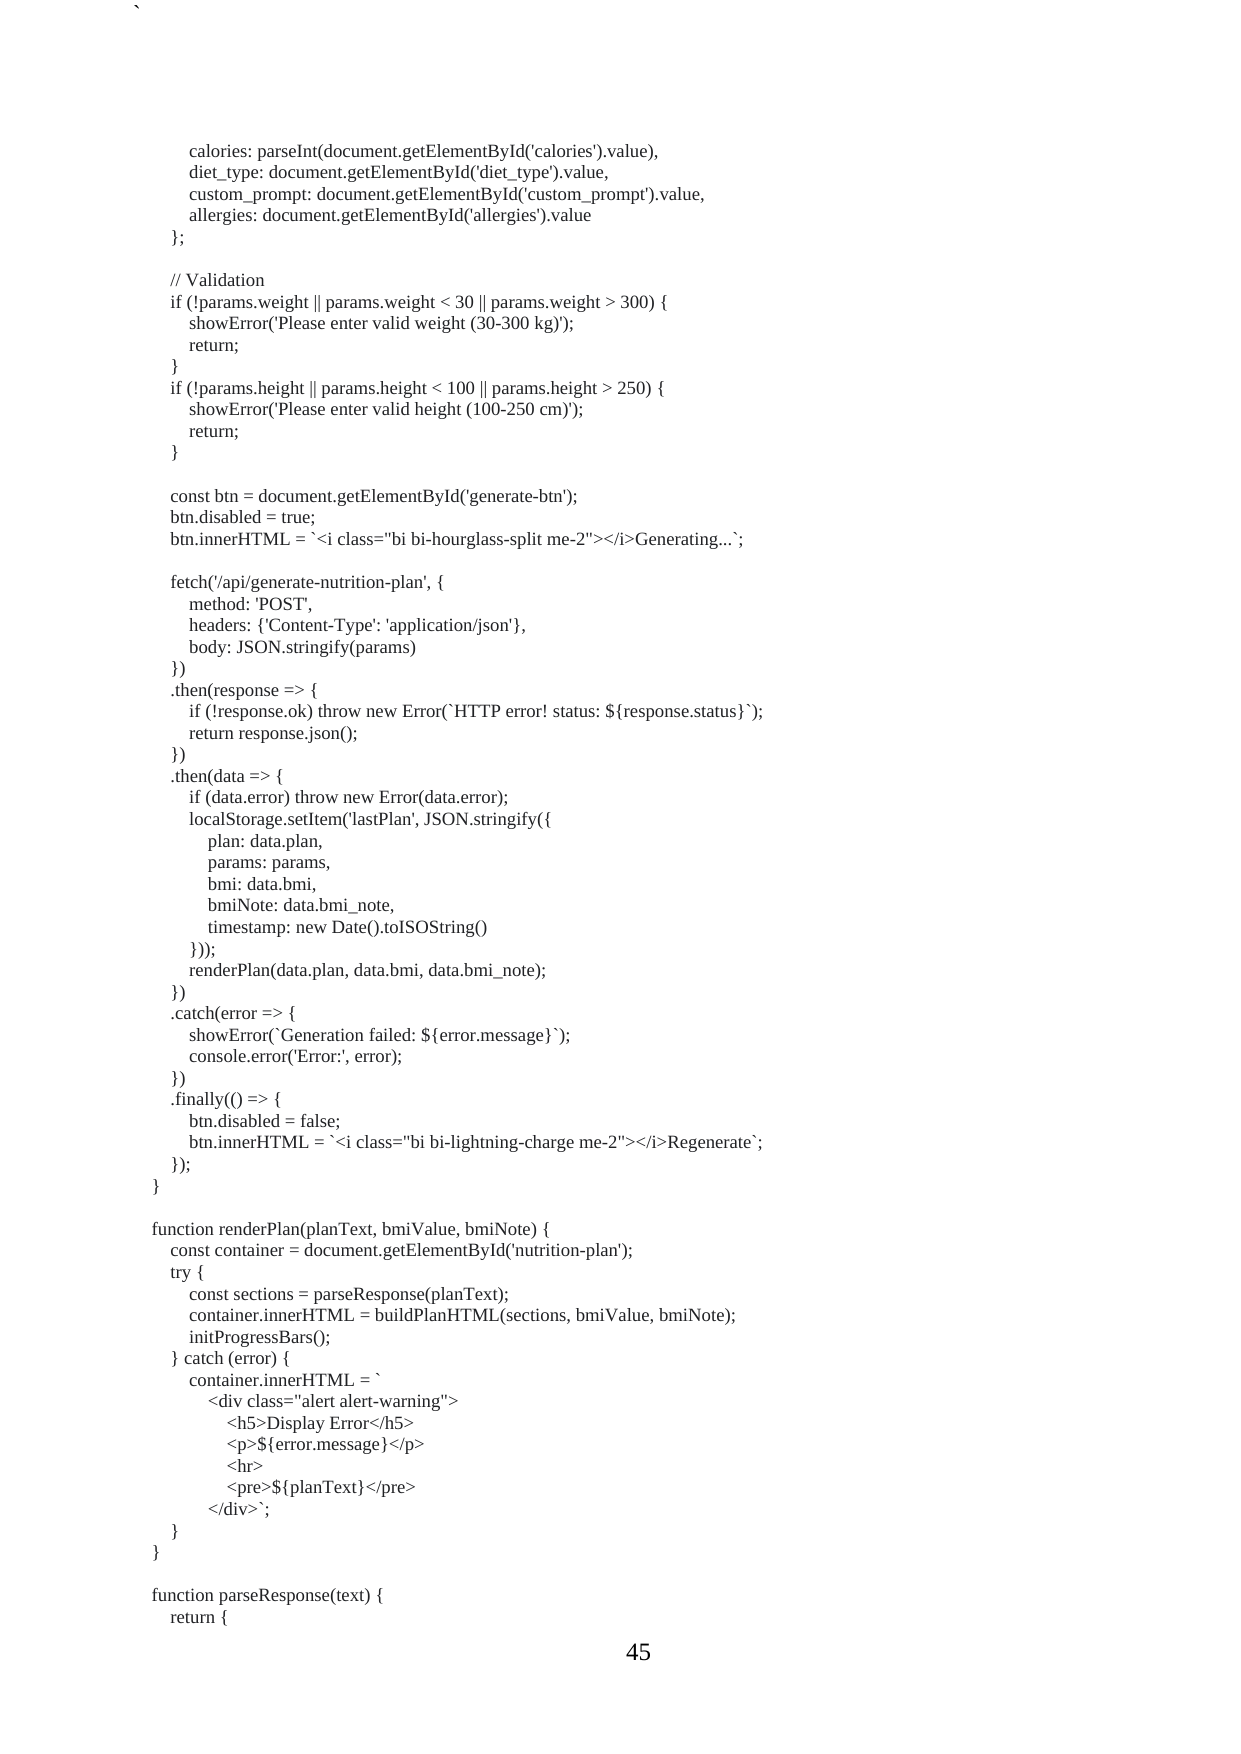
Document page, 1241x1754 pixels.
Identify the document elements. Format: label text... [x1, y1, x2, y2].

text const sections = parseResponse(planText); [133, 1282, 1091, 1304]
text console.error('Error:', error); [133, 1045, 1091, 1067]
text initProgressBars(); [133, 1326, 1091, 1347]
text if (!params.height || params.height < 100 || params.height > 250) { [133, 377, 1091, 398]
text <hr> [133, 1455, 1091, 1476]
text return { [133, 1606, 1091, 1627]
text fetch('/api/generate-nutrition-plan', { [133, 571, 1091, 592]
text showError('Please enter valid height (100-250 cm)'); [133, 398, 1091, 420]
text btn.innerHTML = `<i class="bi bi-hourglass-split me-2"></i>Generating...`; [133, 528, 1091, 549]
text } [133, 1519, 1091, 1541]
text bmiNote: data.bmi_note, [133, 894, 1091, 916]
text btn.disabled = false; [133, 1110, 1091, 1131]
text <h5>Display Error</h5> [133, 1412, 1091, 1433]
text diet_type: document.getElementById('diet_type').value, [133, 161, 1091, 183]
text }) [133, 743, 1091, 765]
text .finally(() => { [133, 1088, 1091, 1110]
text plan: data.plan, [133, 829, 1091, 851]
text function renderPlan(planText, bmiValue, bmiNote) { [133, 1218, 1091, 1239]
text custom_prompt: document.getElementById('custom_prompt').value, [133, 183, 1091, 204]
text }); [133, 1153, 1091, 1174]
text })); [133, 937, 1091, 959]
text </div>`; [133, 1498, 1091, 1519]
text btn.disabled = true; [133, 506, 1091, 528]
text if (!response.ok) throw new Error(`HTTP error! status: ${response.status}`); [133, 700, 1091, 722]
text .then(response => { [133, 679, 1091, 700]
text } [133, 1541, 1091, 1563]
text timestamp: new Date().toISOString() [133, 916, 1091, 937]
text showError(`Generation failed: ${error.message}`); [133, 1024, 1091, 1045]
text showError('Please enter valid weight (30-300 kg)'); [133, 312, 1091, 334]
text function parseResponse(text) { [133, 1584, 1091, 1606]
text <div class="alert alert-warning"> [133, 1390, 1091, 1412]
text method: 'POST', [133, 592, 1091, 614]
text try { [133, 1261, 1091, 1282]
text if (!params.weight || params.weight < 30 || params.weight > 300) { [133, 291, 1091, 312]
text body: JSON.stringify(params) [133, 636, 1091, 657]
text bmi: data.bmi, [133, 873, 1091, 894]
text .then(data => { [133, 765, 1091, 786]
text btn.innerHTML = `<i class="bi bi-lightning-charge me-2"></i>Regenerate`; [133, 1131, 1091, 1153]
text if (data.error) throw new Error(data.error); [133, 786, 1091, 808]
text }; [133, 226, 1091, 247]
text }) [133, 1067, 1091, 1088]
text } [133, 441, 1091, 463]
text container.innerHTML = ` [133, 1369, 1091, 1390]
text }) [133, 657, 1091, 679]
text const container = document.getElementById('nutrition-plan'); [133, 1239, 1091, 1261]
text } [133, 355, 1091, 377]
text <pre>${planText}</pre> [133, 1476, 1091, 1498]
text const btn = document.getElementById('generate-btn'); [133, 484, 1091, 506]
text localStorage.setItem('lastPlan', JSON.stringify({ [133, 808, 1091, 829]
text return; [133, 334, 1091, 355]
text <p>${error.message}</p> [133, 1433, 1091, 1455]
text } catch (error) { [133, 1347, 1091, 1369]
text .catch(error => { [133, 1002, 1091, 1024]
text allergies: document.getElementById('allergies').value [133, 204, 1091, 226]
text headers: {'Content-Type': 'application/json'}, [133, 614, 1091, 636]
text params: params, [133, 851, 1091, 873]
text }) [133, 981, 1091, 1002]
text } [133, 1174, 1091, 1196]
text // Validation [133, 269, 1091, 291]
text return; [133, 420, 1091, 441]
text renderPlan(data.plan, data.bmi, data.bmi_note); [133, 959, 1091, 981]
text return response.json(); [133, 722, 1091, 743]
text calories: parseInt(document.getElementById('calories').value), [133, 139, 1091, 161]
text container.innerHTML = buildPlanHTML(sections, bmiValue, bmiNote); [133, 1304, 1091, 1326]
